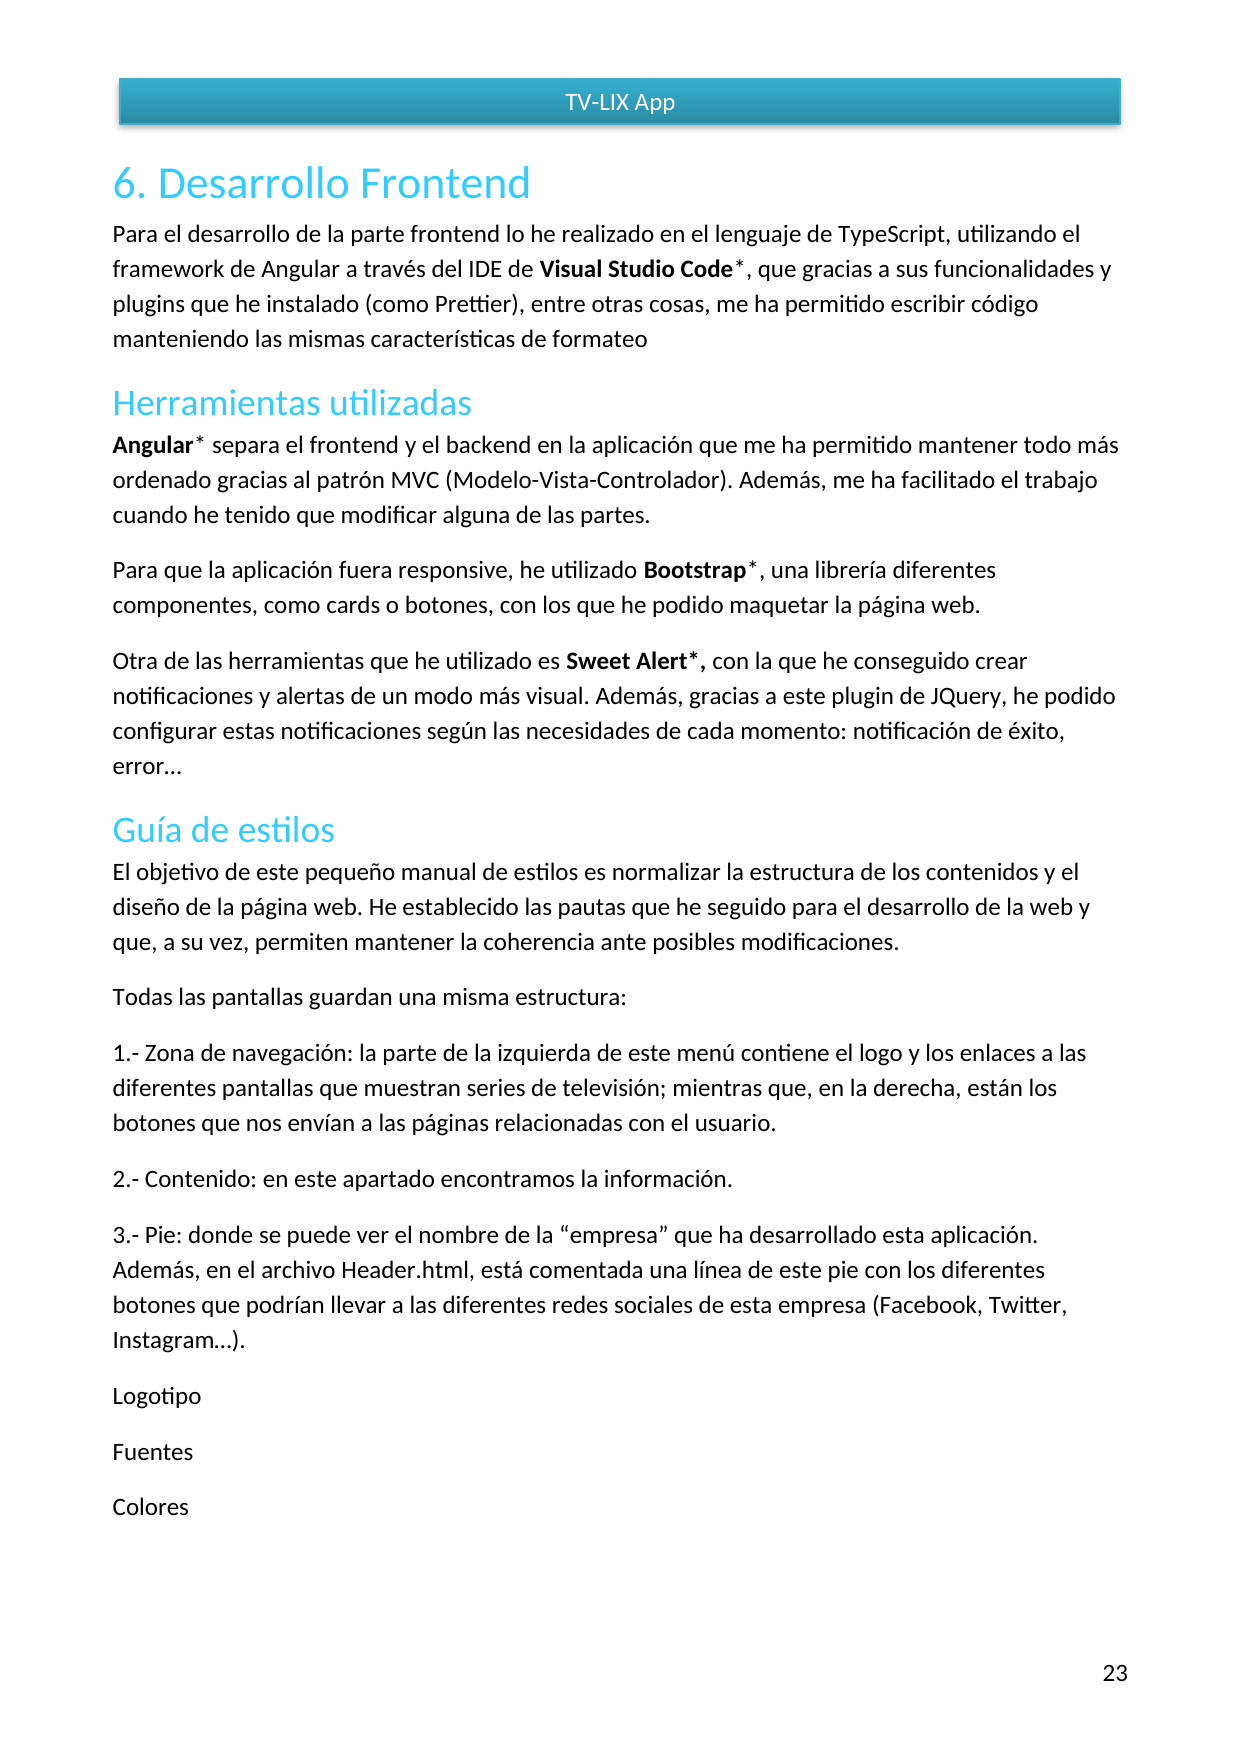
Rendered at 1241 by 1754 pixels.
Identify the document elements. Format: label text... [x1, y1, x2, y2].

subtitle 6. Desarrollo Frontend [112, 154, 1128, 210]
text Colores [112, 1492, 1128, 1522]
text 1.- Zona de navegación: la parte de la izquierda de este menú contiene el logo y los enlaces a las diferentes pantallas que muestran series de televisión; mientras que, en la derecha, están los botones que nos envían a las páginas relacionadas con el usuario. [112, 1037, 1128, 1138]
text Otra de las herramientas que he utilizado es Sweet Alert*, con la que he conseguido crear notificaciones y alertas de un modo más visual. Además, gracias a este plugin de JQuery, he podido configurar estas notificaciones según las necesidades de cada momento: notificación de éxito, error… [112, 645, 1128, 781]
text 3.- Pie: donde se puede ver el nombre de la “empresa” que ha desarrollado esta aplicación. Además, en el archivo Header.html, está comentada una línea de este pie con los diferentes botones que podrían llevar a las diferentes redes sociales de esta empresa (Facebook, Twitter, Instagram…). [112, 1219, 1128, 1354]
subtitle Guía de estilos [112, 806, 1128, 852]
subtitle Herramientas utilizadas [112, 379, 1128, 425]
text Todas las pantallas guardan una misma estructura: [112, 982, 1128, 1012]
text Fuentes [112, 1436, 1128, 1466]
text Para que la aplicación fuera responsive, he utilizado Bootstrap*, una librería diferentes componentes, como cards o botones, con los que he podido maquetar la página web. [112, 554, 1128, 620]
text Logotipo [112, 1380, 1128, 1410]
text Para el desarrollo de la parte frontend lo he realizado en el lenguaje de TypeScript, utilizando el framework de Angular a través del IDE de Visual Studio Code*, que gracias a sus funcionalidades y plugins que he instalado (como Prettier), entre otras cosas, me ha permitido escribir código manteniendo las mismas características de formateo [112, 218, 1128, 354]
text Angular* separa el frontend y el backend en la aplicación que me ha permitido mantener todo más ordenado gracias al patrón MVC (Modelo-Vista-Controlador). Además, me ha facilitado el trabajo cuando he tenido que modificar alguna de las partes. [112, 429, 1128, 529]
text El objetivo de este pequeño manual de estilos es normalizar la estructura de los contenidos y el diseño de la página web. He establecido las pautas que he seguido para el desarrollo de la web y que, a su vez, permiten mantener la coherencia ante posibles modificaciones. [112, 856, 1128, 956]
text 2.- Contenido: en este apartado encontramos la información. [112, 1163, 1128, 1194]
